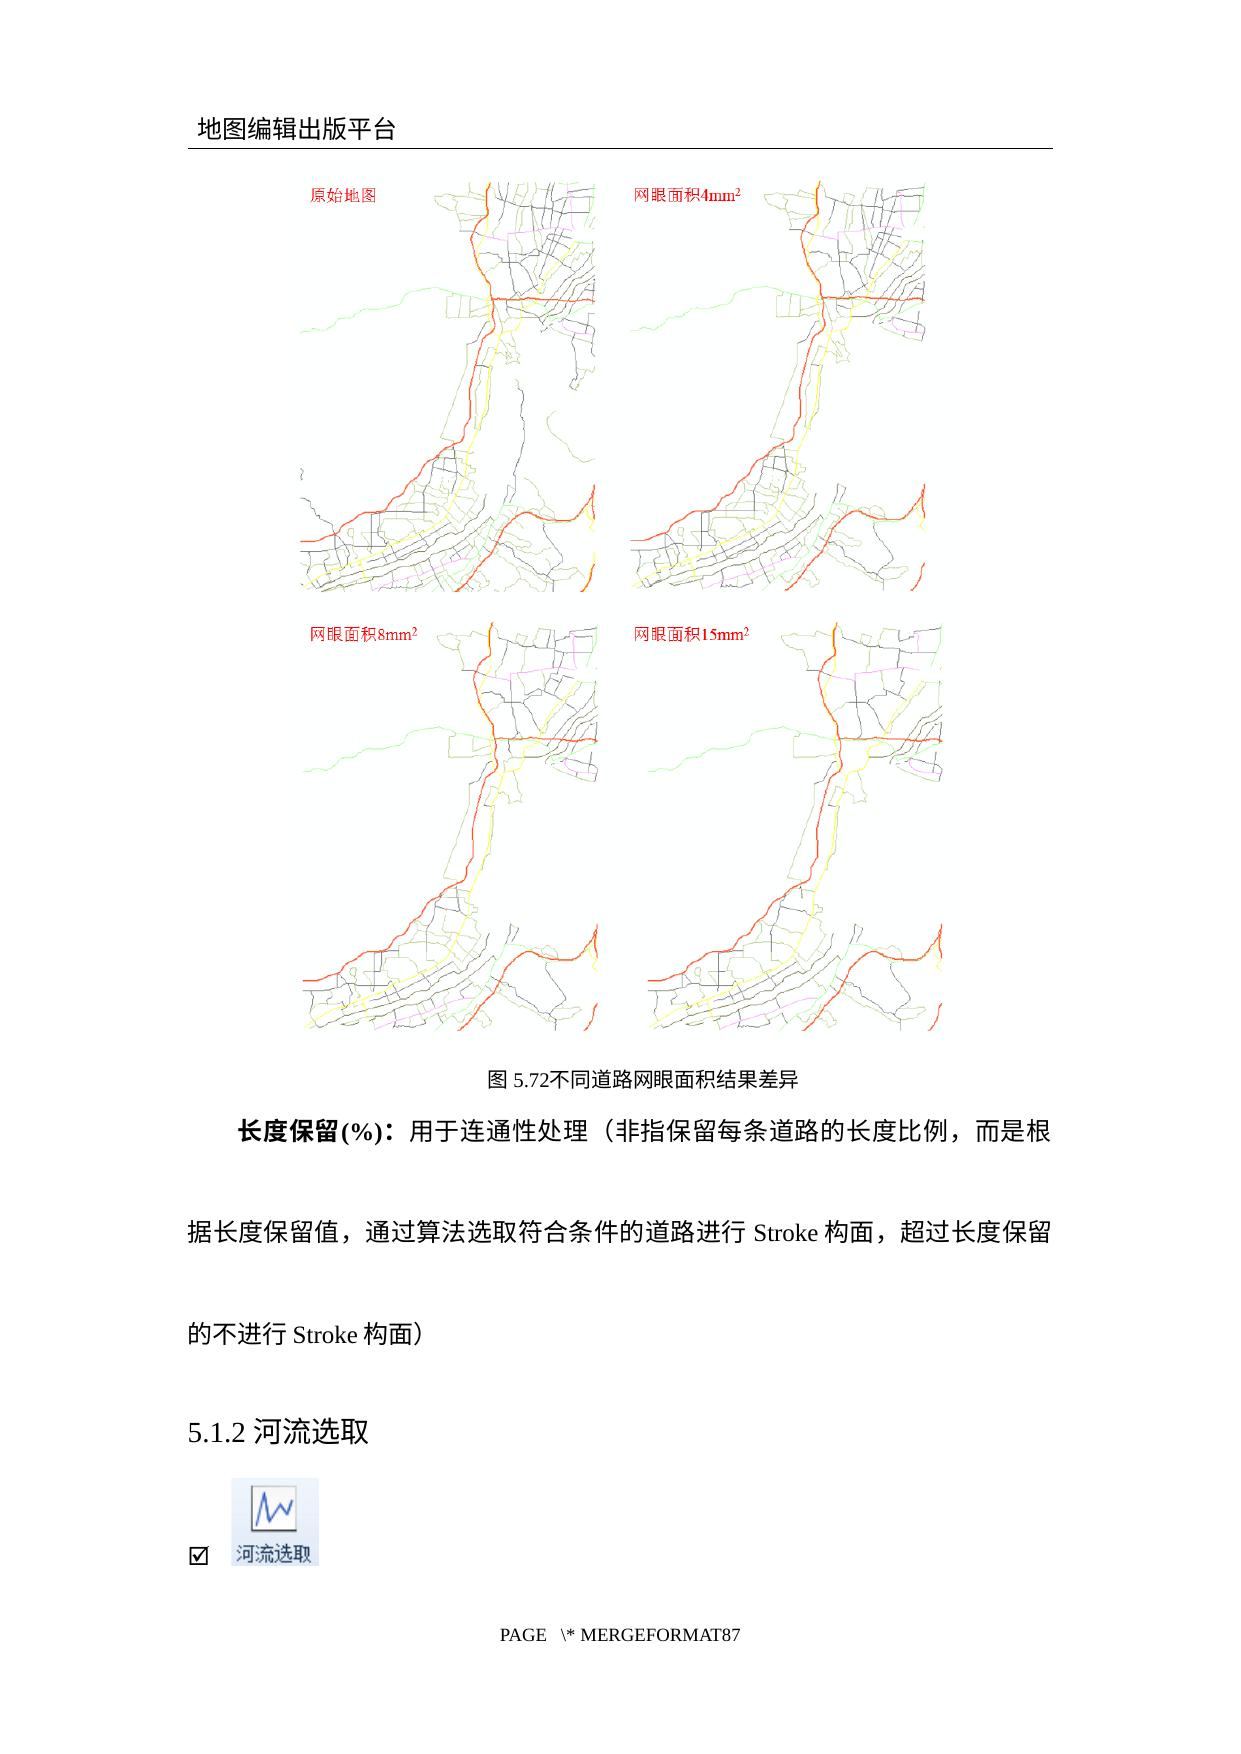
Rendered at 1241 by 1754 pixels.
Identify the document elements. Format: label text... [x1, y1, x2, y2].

list 长度保留(%)：用于连通性处理（非指保留每条道路的长度比例，而是根据长度保留值，通过算法选取符合条件的道路进行Stroke构面，超过长度保留的不进行Stroke构面） [187, 1095, 1053, 1367]
picture [281, 163, 960, 1043]
subtitle 河流选取 [187, 1395, 1053, 1463]
picture [231, 1478, 319, 1566]
